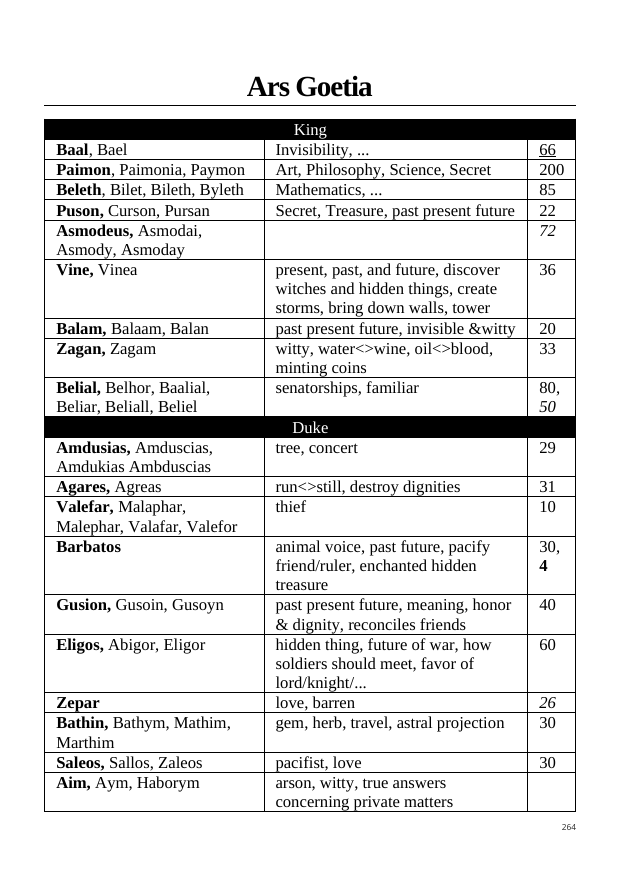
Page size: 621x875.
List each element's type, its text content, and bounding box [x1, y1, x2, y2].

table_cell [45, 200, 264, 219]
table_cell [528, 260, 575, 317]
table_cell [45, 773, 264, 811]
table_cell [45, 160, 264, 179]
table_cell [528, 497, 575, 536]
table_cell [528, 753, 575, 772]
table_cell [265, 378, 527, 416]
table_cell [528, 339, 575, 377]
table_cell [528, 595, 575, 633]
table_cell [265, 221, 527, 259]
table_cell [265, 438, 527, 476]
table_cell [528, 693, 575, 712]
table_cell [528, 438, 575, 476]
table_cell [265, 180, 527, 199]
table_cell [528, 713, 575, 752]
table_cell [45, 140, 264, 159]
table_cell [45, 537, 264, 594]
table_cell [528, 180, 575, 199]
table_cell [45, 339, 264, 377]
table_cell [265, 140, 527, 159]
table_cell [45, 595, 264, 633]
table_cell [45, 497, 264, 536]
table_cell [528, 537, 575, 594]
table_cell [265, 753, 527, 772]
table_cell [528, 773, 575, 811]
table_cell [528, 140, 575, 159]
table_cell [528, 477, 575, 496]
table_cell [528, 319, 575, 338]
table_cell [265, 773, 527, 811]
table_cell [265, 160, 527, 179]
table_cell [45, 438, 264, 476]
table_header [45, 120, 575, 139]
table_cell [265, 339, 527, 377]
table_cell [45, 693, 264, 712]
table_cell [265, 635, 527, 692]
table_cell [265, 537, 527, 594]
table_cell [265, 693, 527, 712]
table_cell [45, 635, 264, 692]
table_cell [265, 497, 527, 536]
subtitle Ars Goetia [44, 69, 576, 105]
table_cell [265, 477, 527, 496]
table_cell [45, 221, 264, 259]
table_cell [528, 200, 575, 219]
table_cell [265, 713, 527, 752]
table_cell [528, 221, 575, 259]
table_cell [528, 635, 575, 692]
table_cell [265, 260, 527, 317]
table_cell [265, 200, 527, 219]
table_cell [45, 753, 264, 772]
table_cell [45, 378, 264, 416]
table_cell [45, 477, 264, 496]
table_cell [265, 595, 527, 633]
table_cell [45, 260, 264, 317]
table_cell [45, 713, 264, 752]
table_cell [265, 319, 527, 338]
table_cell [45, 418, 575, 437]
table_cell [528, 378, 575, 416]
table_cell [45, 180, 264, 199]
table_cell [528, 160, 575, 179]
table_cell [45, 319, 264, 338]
